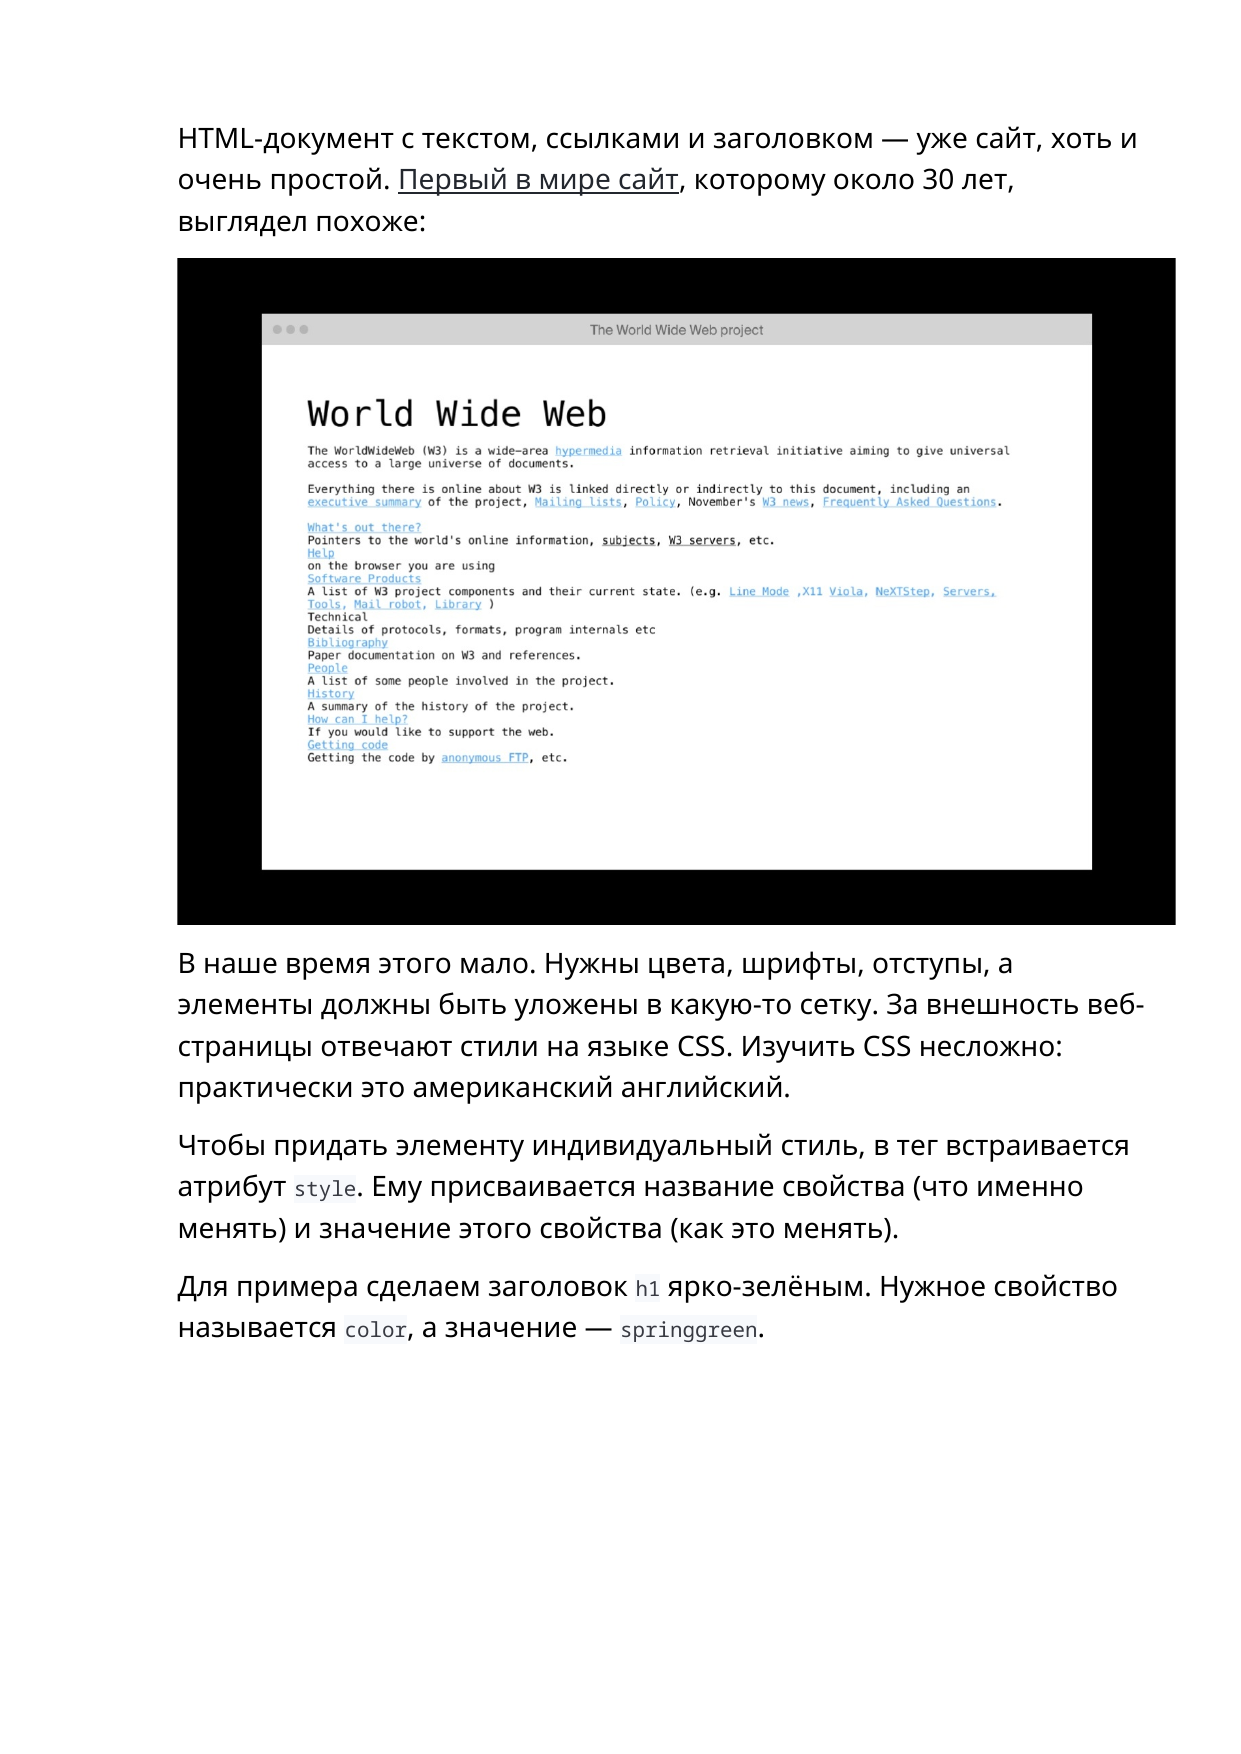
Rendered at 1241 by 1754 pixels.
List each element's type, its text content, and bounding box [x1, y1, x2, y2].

text Чтобы придать элементу индивидуальный стиль, в тег встраивается атрибут style. Ему присваивается название свойства (что именно менять) и значение этого свойства (как это менять). [177, 1125, 1152, 1246]
picture [177, 258, 1176, 925]
text В наше время этого мало. Нужны цвета, шрифты, отступы, а элементы должны быть уложены в какую-то сетку. За внешность веб-страницы отвечают стили на языке CSS. Изучить CSS несложно: практически это американский английский. [177, 943, 1152, 1106]
text HTML-документ с текстом, ссылками и заголовком — уже сайт, хоть и очень простой. Первый в мире сайт, которому около 30 лет, выглядел похоже: [177, 118, 1152, 239]
text Для примера сделаем заголовок h1 ярко-зелёным. Нужное свойство называется color, а значение — springgreen. [177, 1266, 1152, 1346]
